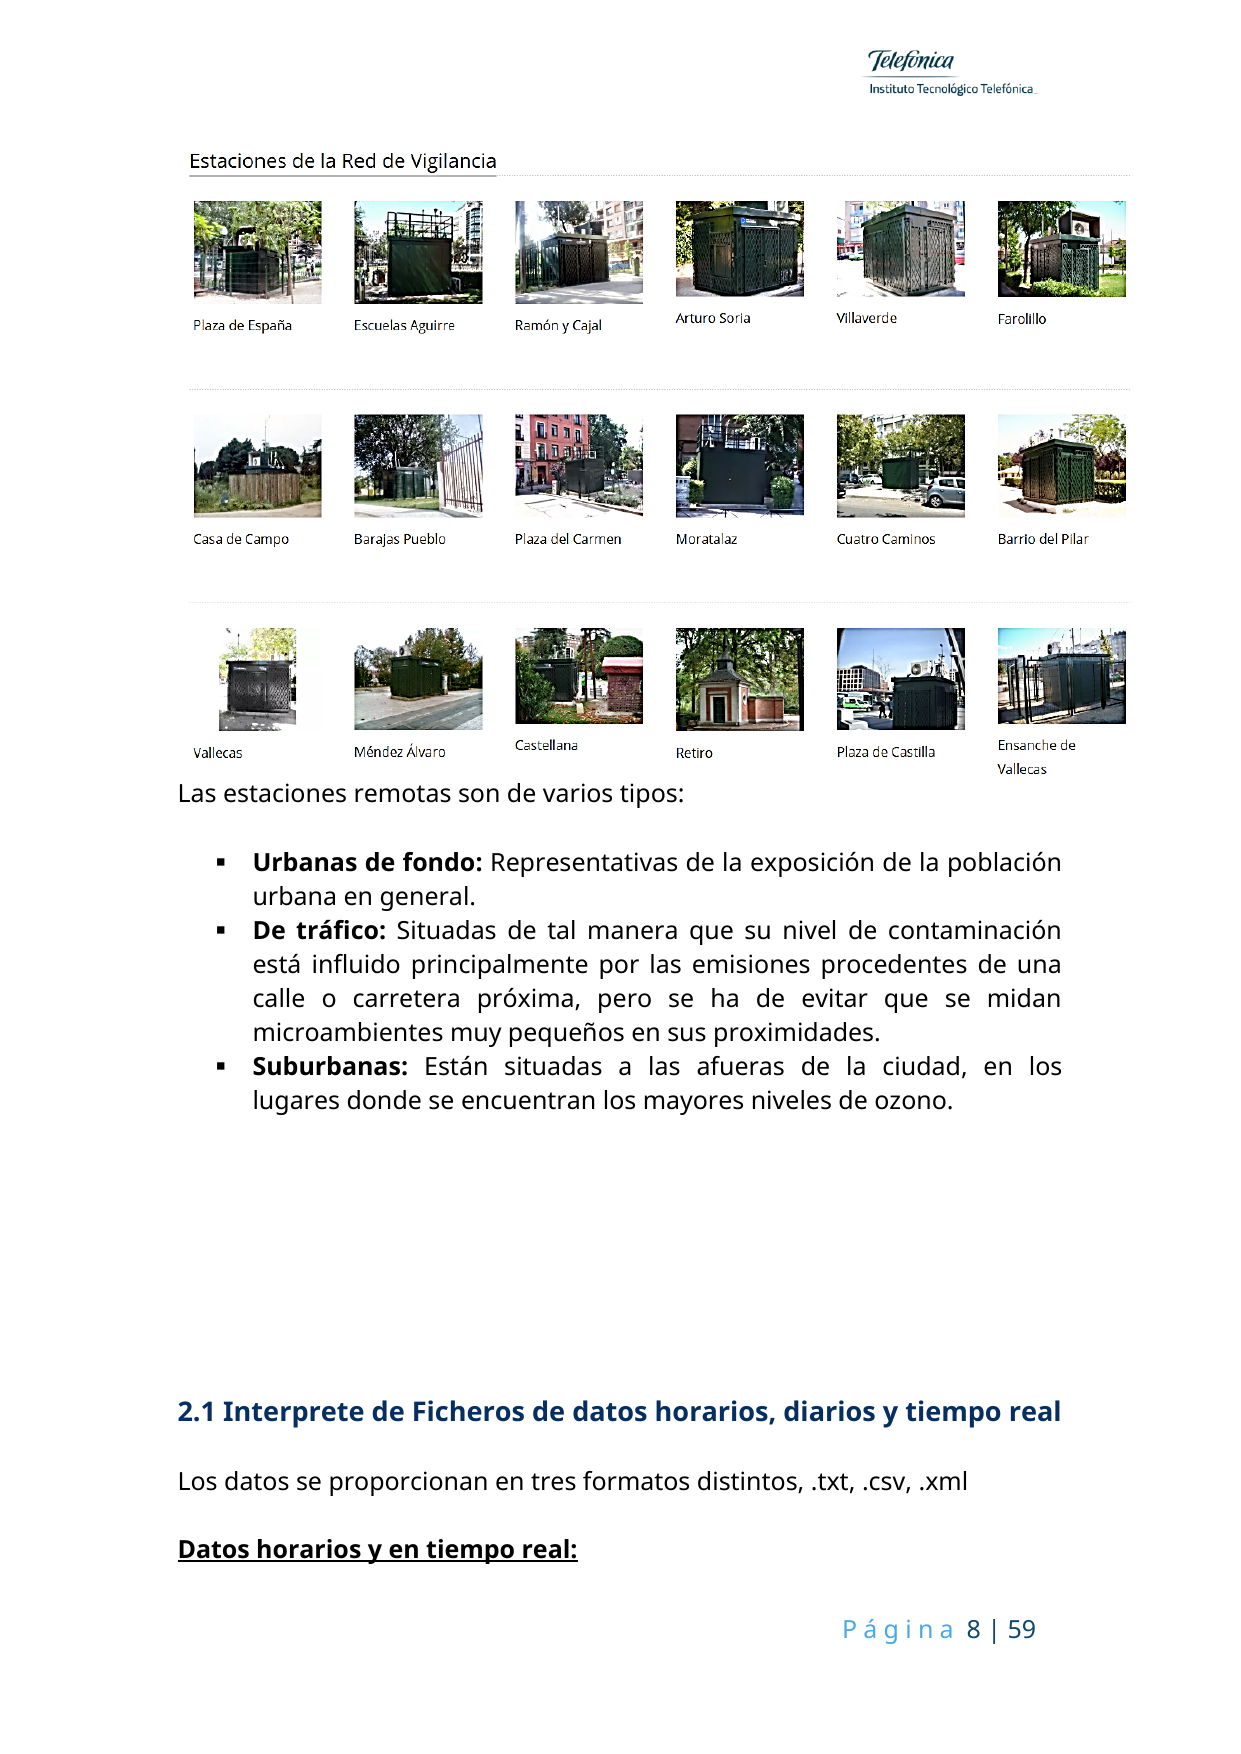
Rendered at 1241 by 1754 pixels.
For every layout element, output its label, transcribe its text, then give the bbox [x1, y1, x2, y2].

list Urbanas de fondo: Representativas de la exposición de la población urbana en general. [215, 844, 1063, 912]
list De tráfico: Situadas de tal manera que su nivel de contaminación está influido principalmente por las emisiones procedentes de una calle o carretera próxima, pero se ha de evitar que se midan microambientes muy pequeños en sus proximidades. [215, 912, 1063, 1048]
picture [822, 29, 1064, 109]
text Los datos se proporcionan en tres formatos distintos, .txt, .csv, .xml [177, 1463, 1063, 1497]
picture [177, 147, 1132, 776]
subtitle 2.1 Interprete de Ficheros de datos horarios, diarios y tiempo real [177, 1392, 1063, 1429]
list Suburbanas: Están situadas a las afueras de la ciudad, en los lugares donde se encuentran los mayores niveles de ozono. [215, 1048, 1063, 1117]
text Las estaciones remotas son de varios tipos: [177, 776, 1063, 810]
text Datos horarios y en tiempo real: [177, 1531, 1063, 1566]
